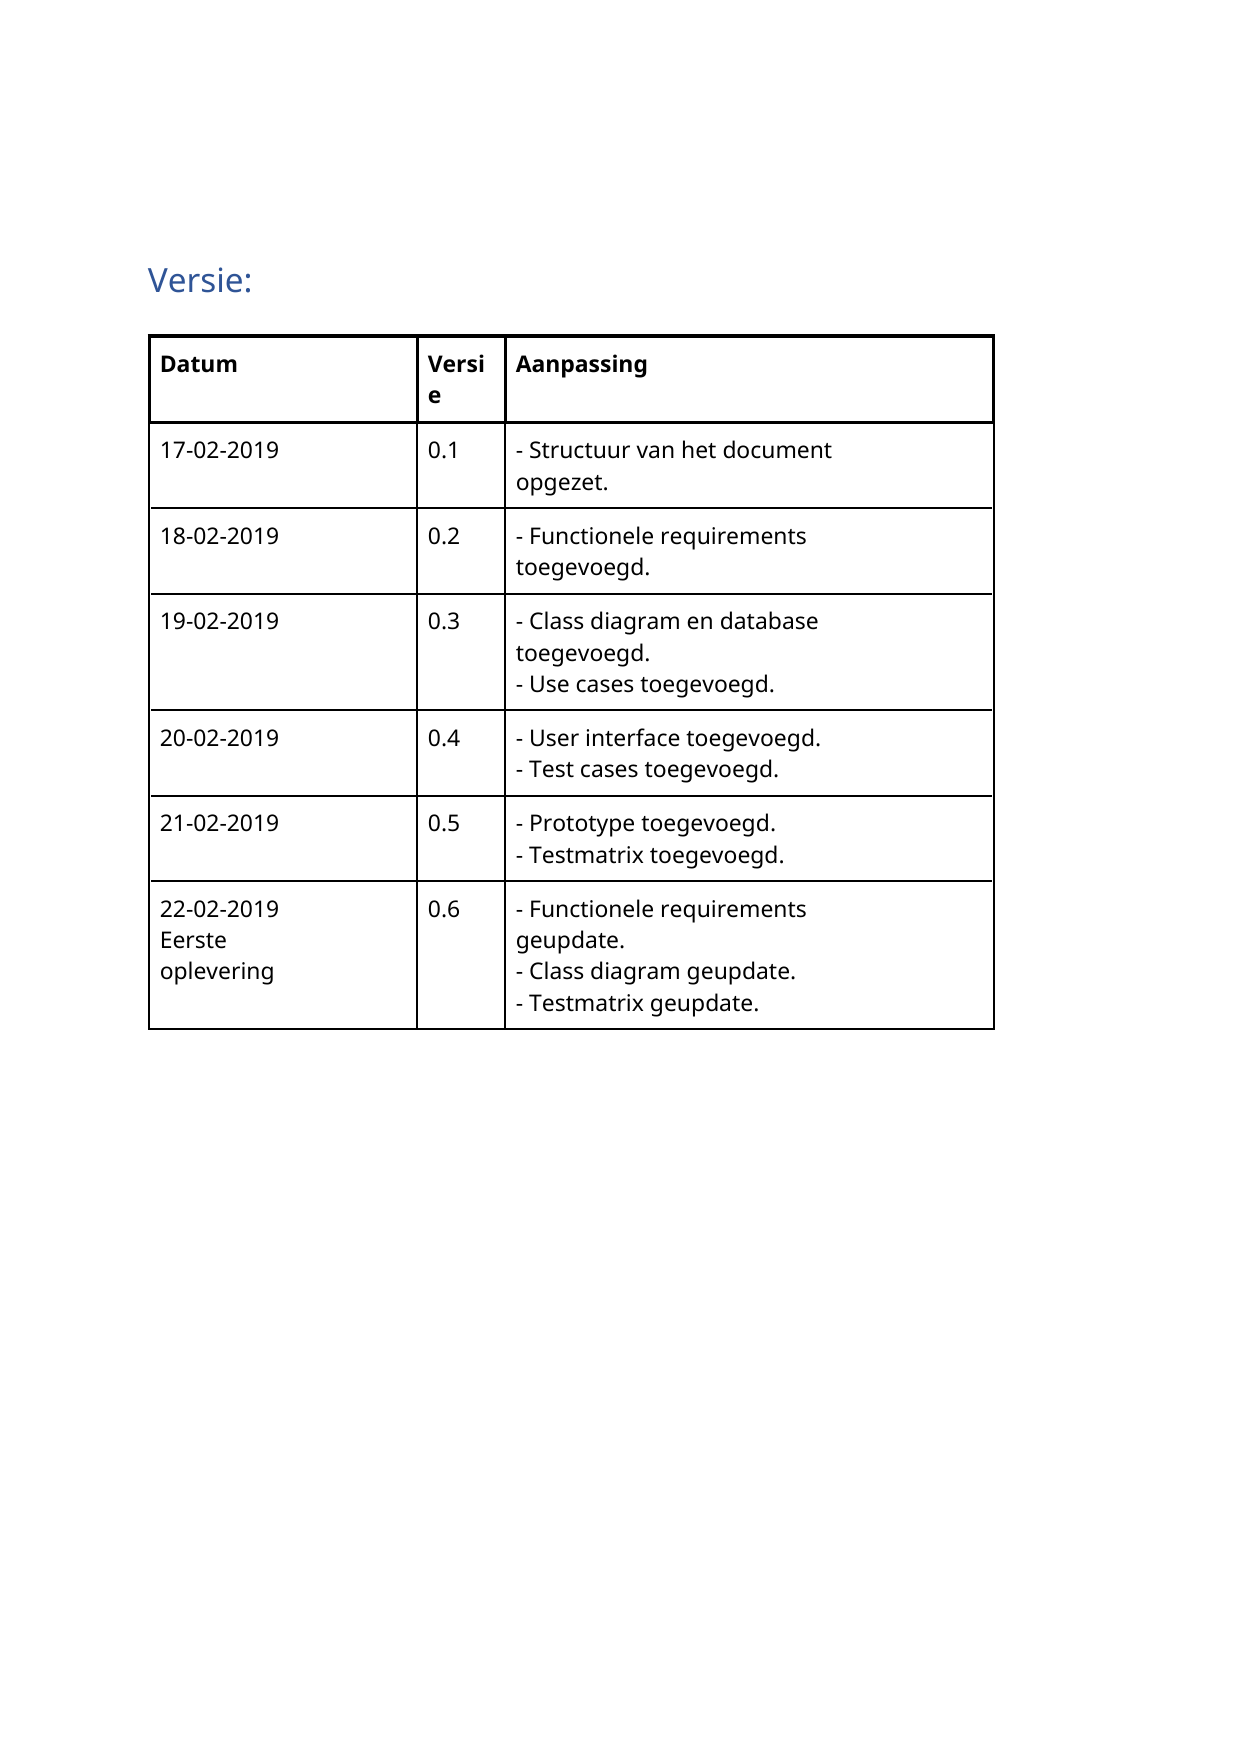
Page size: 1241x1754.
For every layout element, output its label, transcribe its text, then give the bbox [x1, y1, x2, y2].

table_cell 0.1 [418, 424, 504, 507]
table_cell 0.4 [418, 711, 504, 795]
table_cell - Prototype toegevoegd. - Testmatrix toegevoegd. [506, 795, 993, 880]
table_header Aanpassing [507, 338, 992, 421]
table_cell 0.3 [418, 595, 504, 709]
table_cell 22-02-2019 Eerste oplevering [150, 880, 416, 1028]
table_cell 21-02-2019 [150, 795, 416, 880]
table_cell 0.6 [418, 882, 504, 1028]
table_cell - Functionele requirements geupdate. - Class diagram geupdate. - Testmatrix geupdate. [506, 880, 993, 1028]
table_cell - Structuur van het document opgezet. [506, 424, 993, 507]
table_cell 20-02-2019 [150, 709, 416, 795]
table_cell - Class diagram en database toegevoegd. - Use cases toegevoegd. [506, 593, 993, 709]
table_cell 17-02-2019 [150, 424, 416, 507]
table_cell - Functionele requirements toegevoegd. [506, 507, 993, 593]
table_header Versie [419, 338, 504, 421]
subtitle Versie: [148, 257, 1093, 302]
table_header Datum [151, 338, 416, 421]
table_cell 0.2 [418, 509, 504, 593]
table_cell - User interface toegevoegd. - Test cases toegevoegd. [506, 709, 993, 795]
table_cell 19-02-2019 [150, 593, 416, 709]
table_cell 0.5 [418, 797, 504, 880]
table_cell 18-02-2019 [150, 507, 416, 593]
